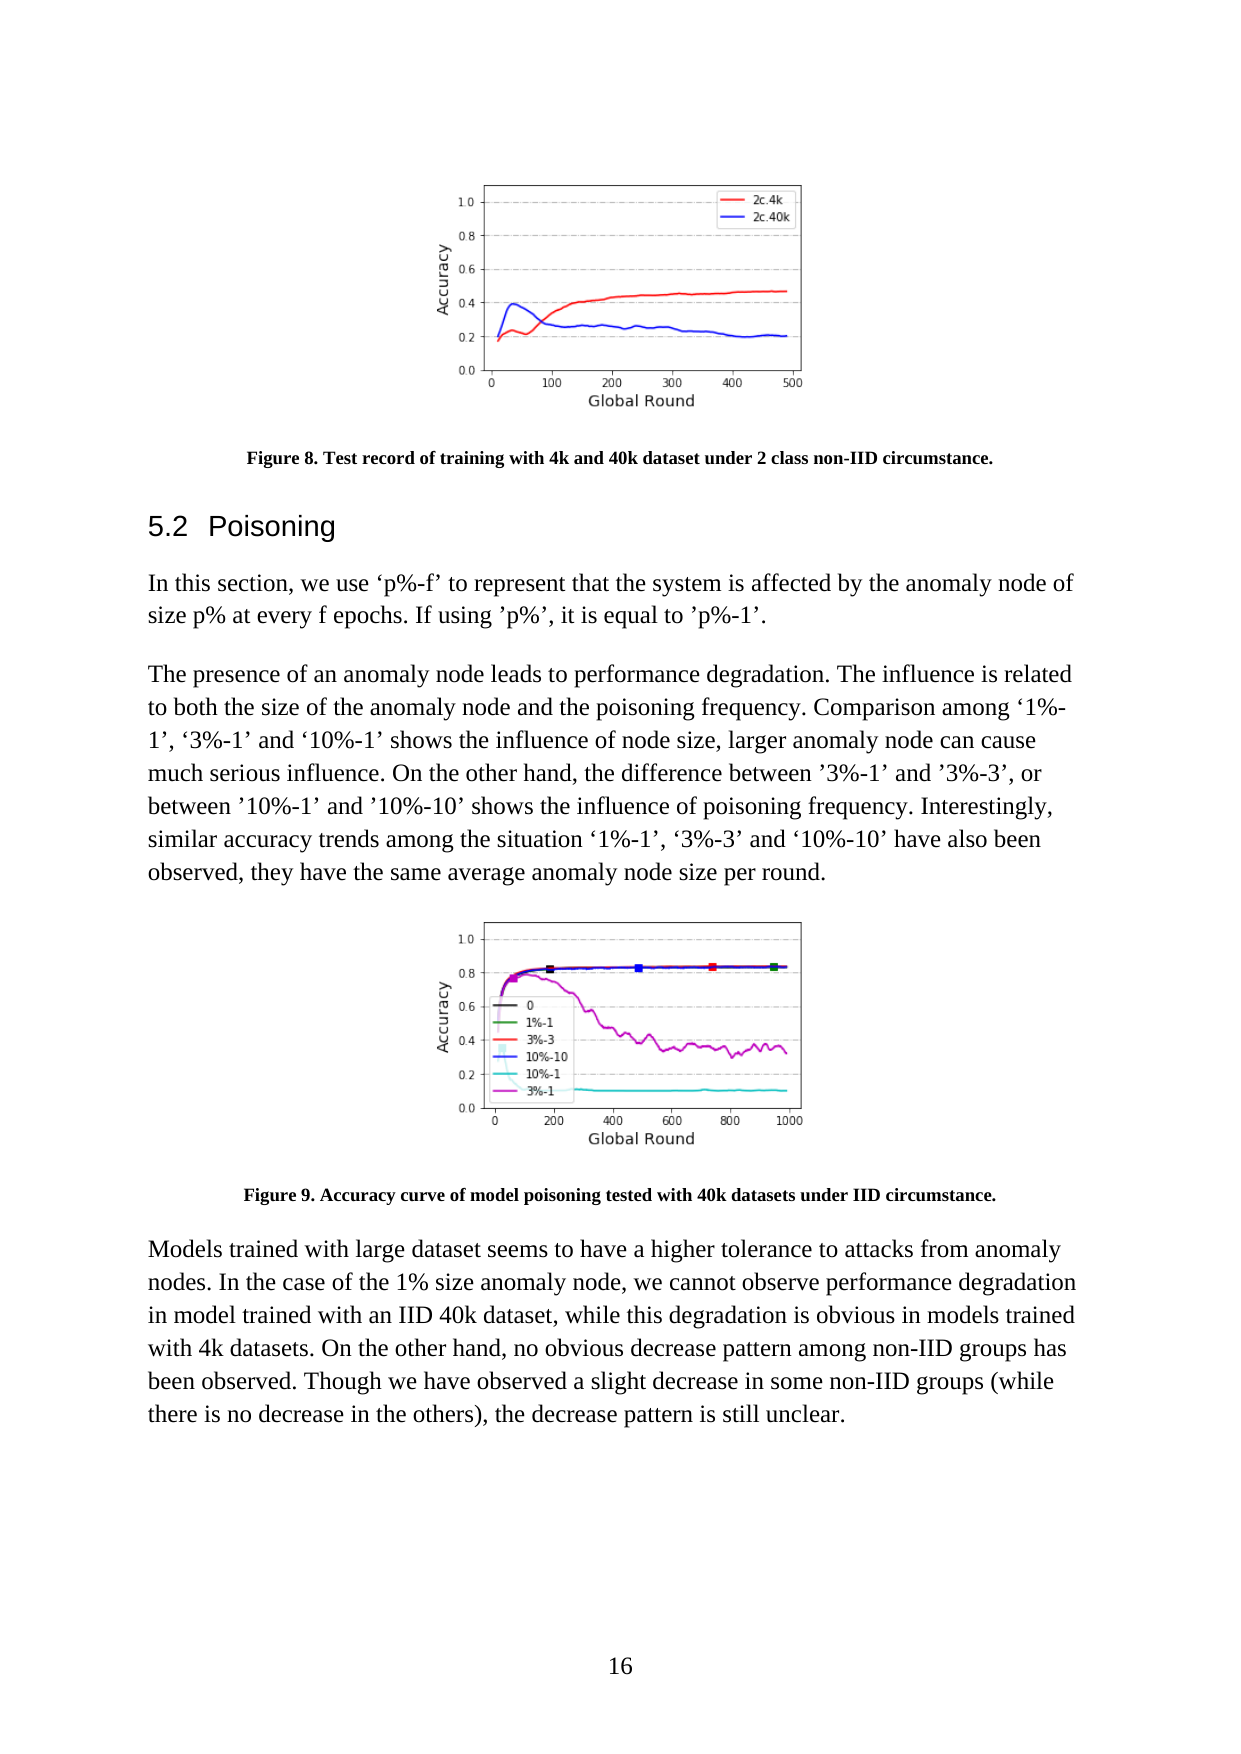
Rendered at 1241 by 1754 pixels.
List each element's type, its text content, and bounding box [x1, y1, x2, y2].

picture [429, 177, 811, 418]
text Figure 8. Test record of training with 4k and 40k dataset under 2 class non-IID circumstance. [148, 447, 1092, 468]
subtitle Poisoning [148, 509, 1092, 543]
text Models trained with large dataset seems to have a higher tolerance to attacks from anomaly nodes. In the case of the 1% size anomaly node, we cannot observe performance degradation in model trained with an IID 40k dataset, while this degradation is obvious in models trained with 4k datasets. On the other hand, no obvious decrease pattern among non-IID groups has been observed. Though we have observed a slight decrease in some non-IID groups (while there is no decrease in the others), the decrease pattern is still unclear. [148, 1234, 1092, 1428]
text The presence of an anomaly node leads to performance degradation. The influence is related to both the size of the anomaly node and the poisoning frequency. Comparison among ‘1%-1’, ‘3%-1’ and ‘10%-1’ shows the influence of node size, larger anomaly node can cause much serious influence. On the other hand, the difference between ’3%-1’ and ’3%-3’, or between ’10%-1’ and ’10%-10’ shows the influence of poisoning frequency. Interestingly, similar accuracy trends among the situation ‘1%-1’, ‘3%-3’ and ‘10%-10’ have also been observed, they have the same average anomaly node size per round. [148, 659, 1092, 886]
picture [429, 914, 811, 1156]
text In this section, we use ‘p%-f’ to represent that the system is affected by the anomaly node of size p% at every f epochs. If using ’p%’, it is equal to ’p%-1’. [148, 568, 1092, 629]
text Figure 9. Accuracy curve of model poisoning tested with 40k datasets under IID circumstance. [148, 1184, 1092, 1206]
